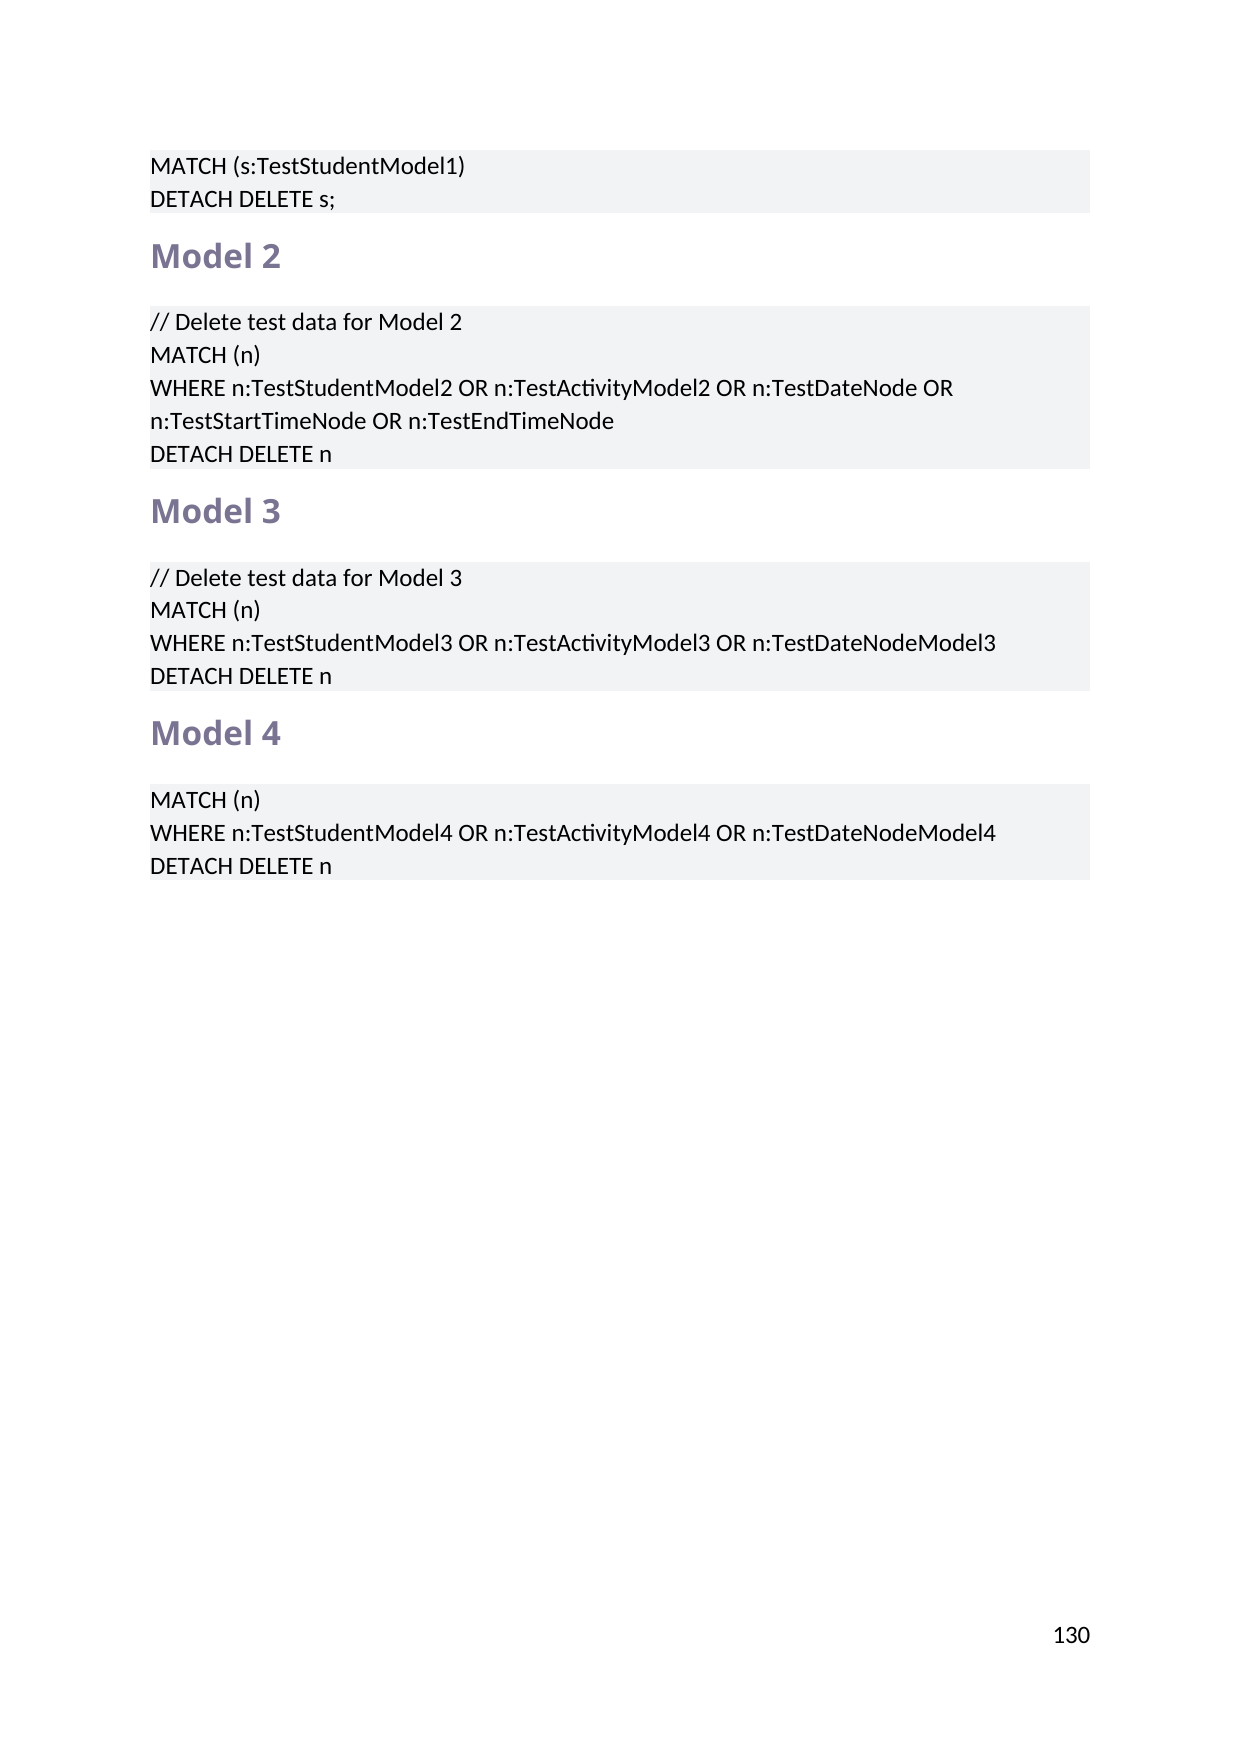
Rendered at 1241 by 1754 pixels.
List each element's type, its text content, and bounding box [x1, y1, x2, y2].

text // Delete test data for Model 2 MATCH (n) WHERE n:TestStudentModel2 OR n:TestActivityModel2 OR n:TestDateNode OR n:TestStartTimeNode OR n:TestEndTimeNode DETACH DELETE n [150, 306, 1090, 469]
text MATCH (n) WHERE n:TestStudentModel4 OR n:TestActivityModel4 OR n:TestDateNodeModel4 DETACH DELETE n [150, 784, 1090, 880]
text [150, 150, 1090, 213]
subtitle Model 4 [150, 710, 1090, 755]
subtitle Model 3 [150, 488, 1090, 533]
text // Delete test data for Model 3 MATCH (n) WHERE n:TestStudentModel3 OR n:TestActivityModel3 OR n:TestDateNodeModel3 DETACH DELETE n [150, 562, 1090, 691]
subtitle Model 2 [150, 232, 1090, 278]
